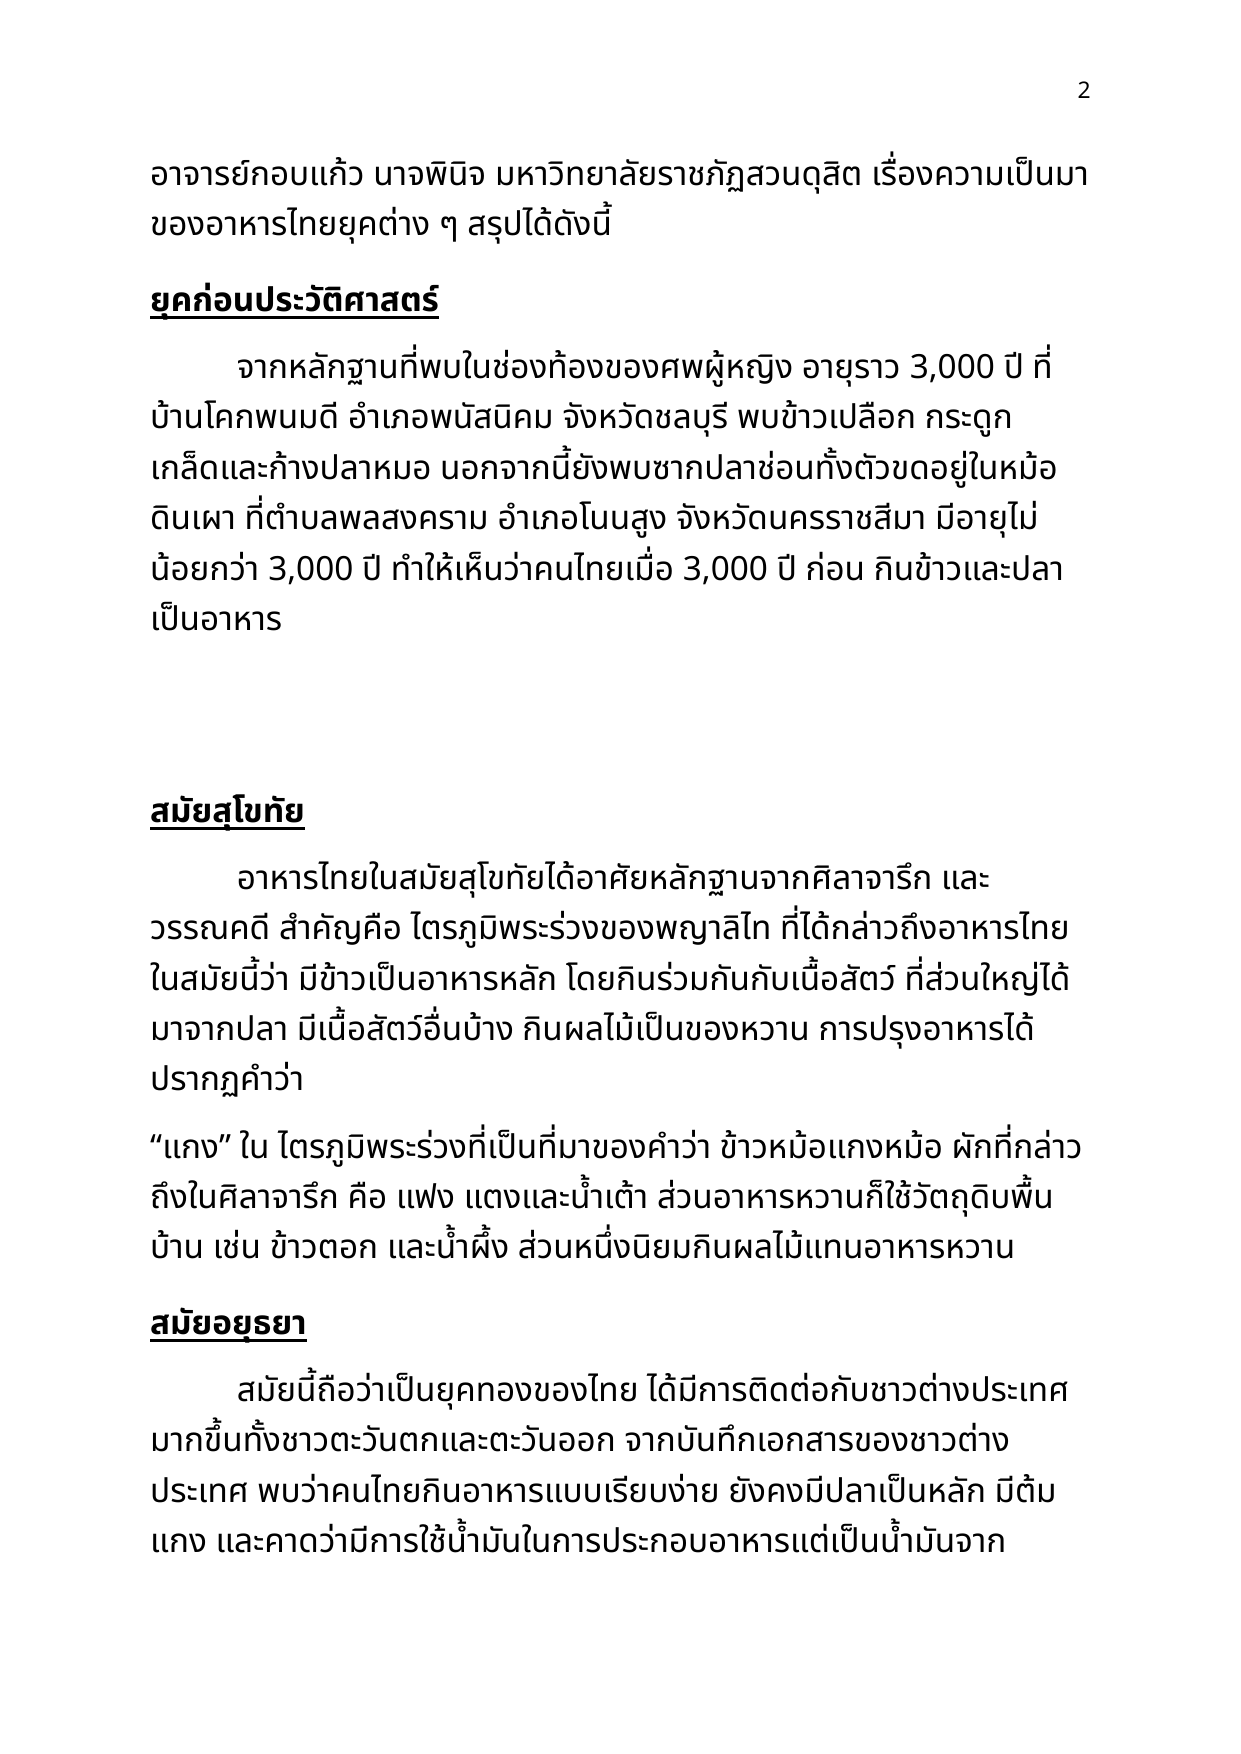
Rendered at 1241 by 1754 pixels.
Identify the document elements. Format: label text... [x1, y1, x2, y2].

text “แกง” ใน ไตรภูมิพระร่วงที่เป็นที่มาของคำว่า ข้าวหม้อแกงหม้อ ผักที่กล่าวถึงในศิลาจารึก คือ แฟง แตงและน้ำเต้า ส่วนอาหารหวานก็ใช้วัตถุดิบพื้นบ้าน เช่น ข้าวตอก และน้ำผึ้ง ส่วนหนึ่งนิยมกินผลไม้แทนอาหารหวาน [150, 1122, 1090, 1274]
text ยุคก่อนประวัติศาสตร์ [150, 276, 1090, 326]
text สมัยอยุธยา [150, 1299, 1090, 1349]
text สมัยสุโขทัย [150, 787, 1090, 837]
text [150, 150, 1090, 251]
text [150, 1366, 1090, 1568]
text อาหารไทยในสมัยสุโขทัยได้อาศัยหลักฐานจากศิลาจารึก และวรรณคดี สำคัญคือ ไตรภูมิพระร่วงของพญาลิไท ที่ได้กล่าวถึงอาหารไทยในสมัยนี้ว่า มีข้าวเป็นอาหารหลัก โดยกินร่วมกันกับเนื้อสัตว์ ที่ส่วนใหญ่ได้มาจากปลา มีเนื้อสัตว์อื่นบ้าง กินผลไม้เป็นของหวาน การปรุงอาหารได้ปรากฏคำว่า [150, 854, 1090, 1106]
text จากหลักฐานที่พบในช่องท้องของศพผู้หญิง อายุราว 3,000 ปี ที่บ้านโคกพนมดี อำเภอพนัสนิคม จังหวัดชลบุรี พบข้าวเปลือก กระดูก เกล็ดและก้างปลาหมอ นอกจากนี้ยังพบซากปลาช่อนทั้งตัวขดอยู่ในหม้อดินเผา ที่ตำบลพลสงคราม อำเภอโนนสูง จังหวัดนครราชสีมา มีอายุไม่น้อยกว่า 3,000 ปี ทำให้เห็นว่าคนไทยเมื่อ 3,000 ปี ก่อน กินข้าวและปลาเป็นอาหาร [150, 343, 1090, 646]
